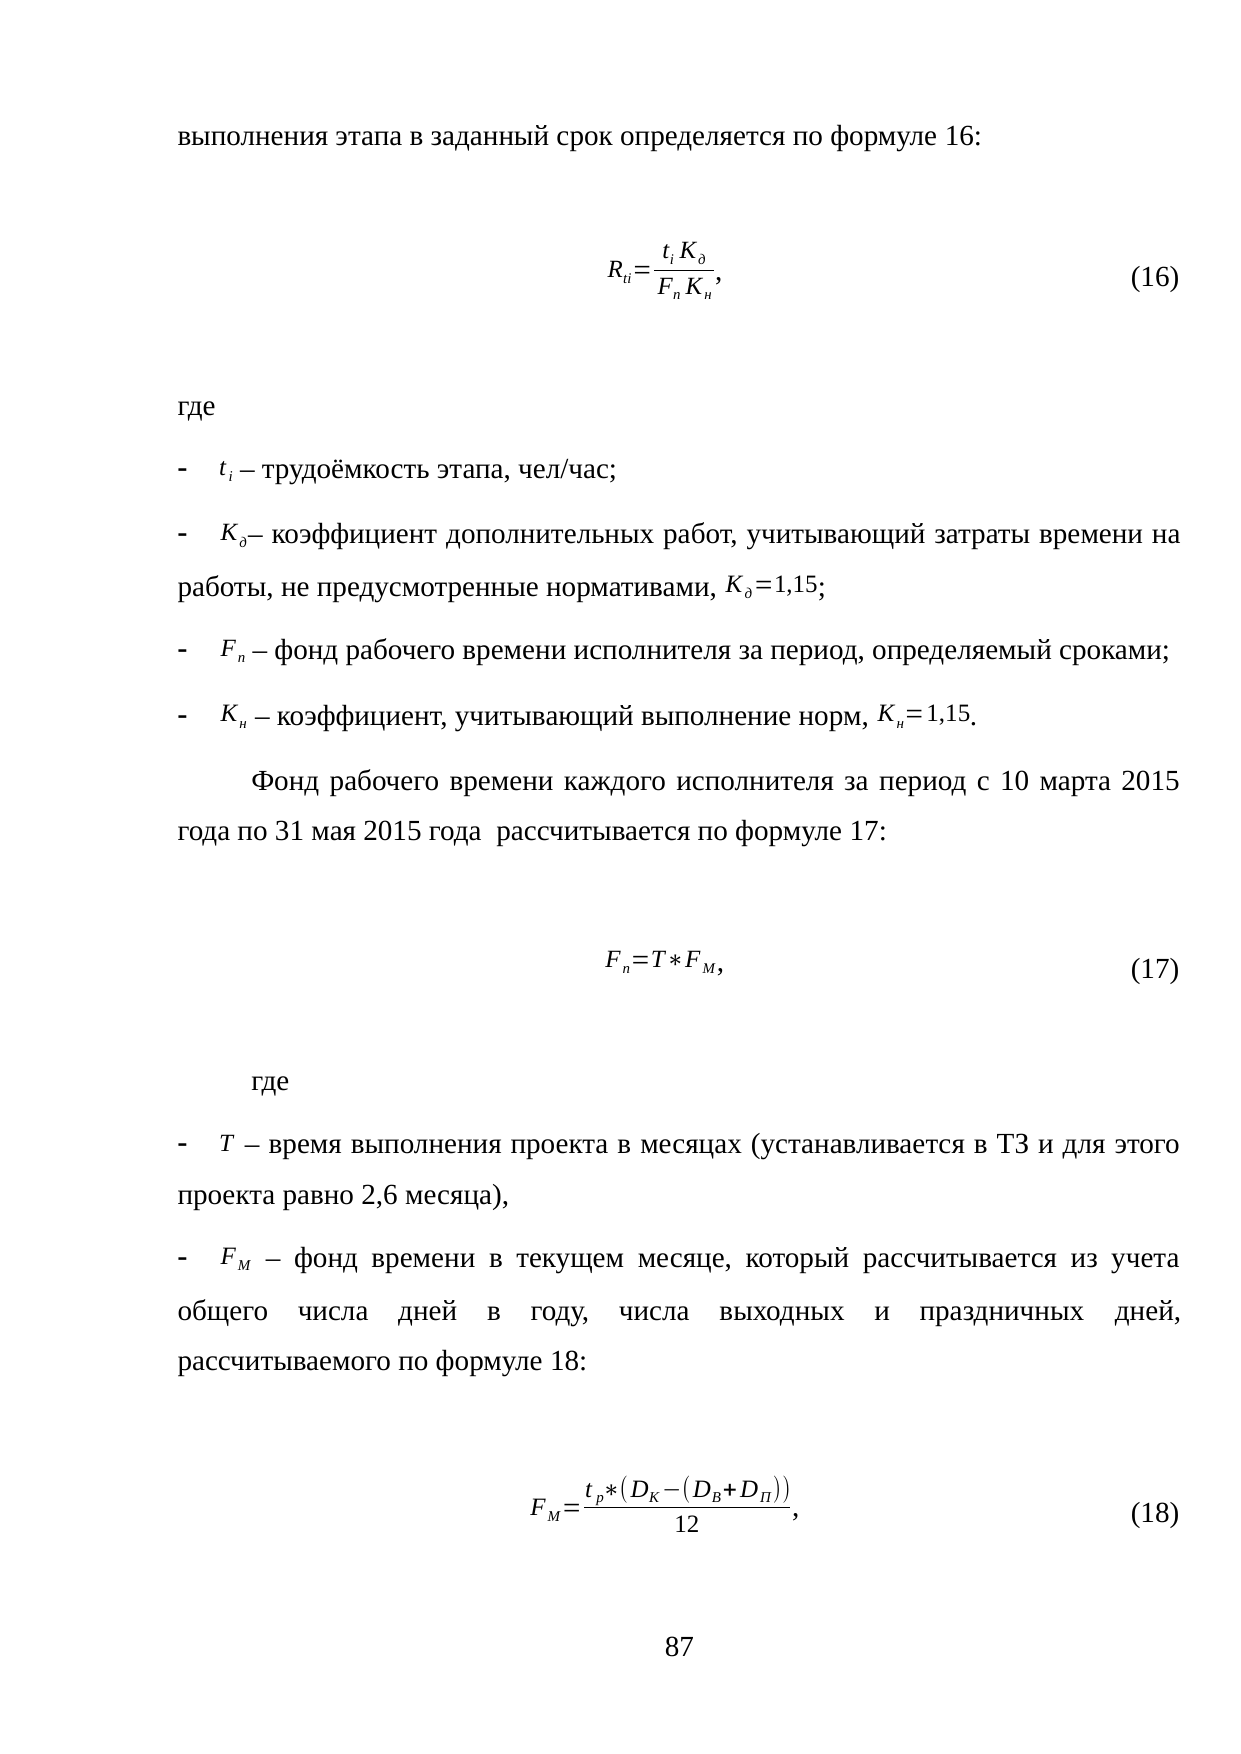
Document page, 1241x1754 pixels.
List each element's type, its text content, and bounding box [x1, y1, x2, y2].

table_header (16) [1073, 231, 1185, 338]
list – коэффициент дополнительных работ, учитывающий затраты времени на работы, не предусмотренные нормативами, ; [177, 517, 1181, 603]
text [177, 118, 1181, 152]
text где [177, 1063, 1181, 1097]
table_header (18) [1073, 1469, 1185, 1572]
list – трудоёмкость этапа, чел/час; [177, 451, 1181, 487]
table_header , [181, 231, 1073, 338]
table_header , [181, 1469, 1073, 1572]
text где [177, 388, 1181, 422]
list – фонд времени в текущем месяце, который рассчитывается из учета общего числа дней в году, числа выходных и праздничных дней, рассчитываемого по формуле 18: [177, 1240, 1181, 1377]
table_header , [181, 939, 1073, 1013]
list – время выполнения проекта в месяцах (устанавливается в ТЗ и для этого проекта равно 2,6 месяца), [177, 1126, 1181, 1211]
text Фонд рабочего времени каждого исполнителя за период с 10 марта 2015 года по 31 мая 2015 года рассчитывается по формуле 17: [177, 763, 1181, 847]
list – коэффициент, учитывающий выполнение норм, . [177, 698, 1181, 734]
list – фонд рабочего времени исполнителя за период, определяемый сроками; [177, 632, 1181, 668]
table_header (17) [1073, 939, 1185, 1013]
